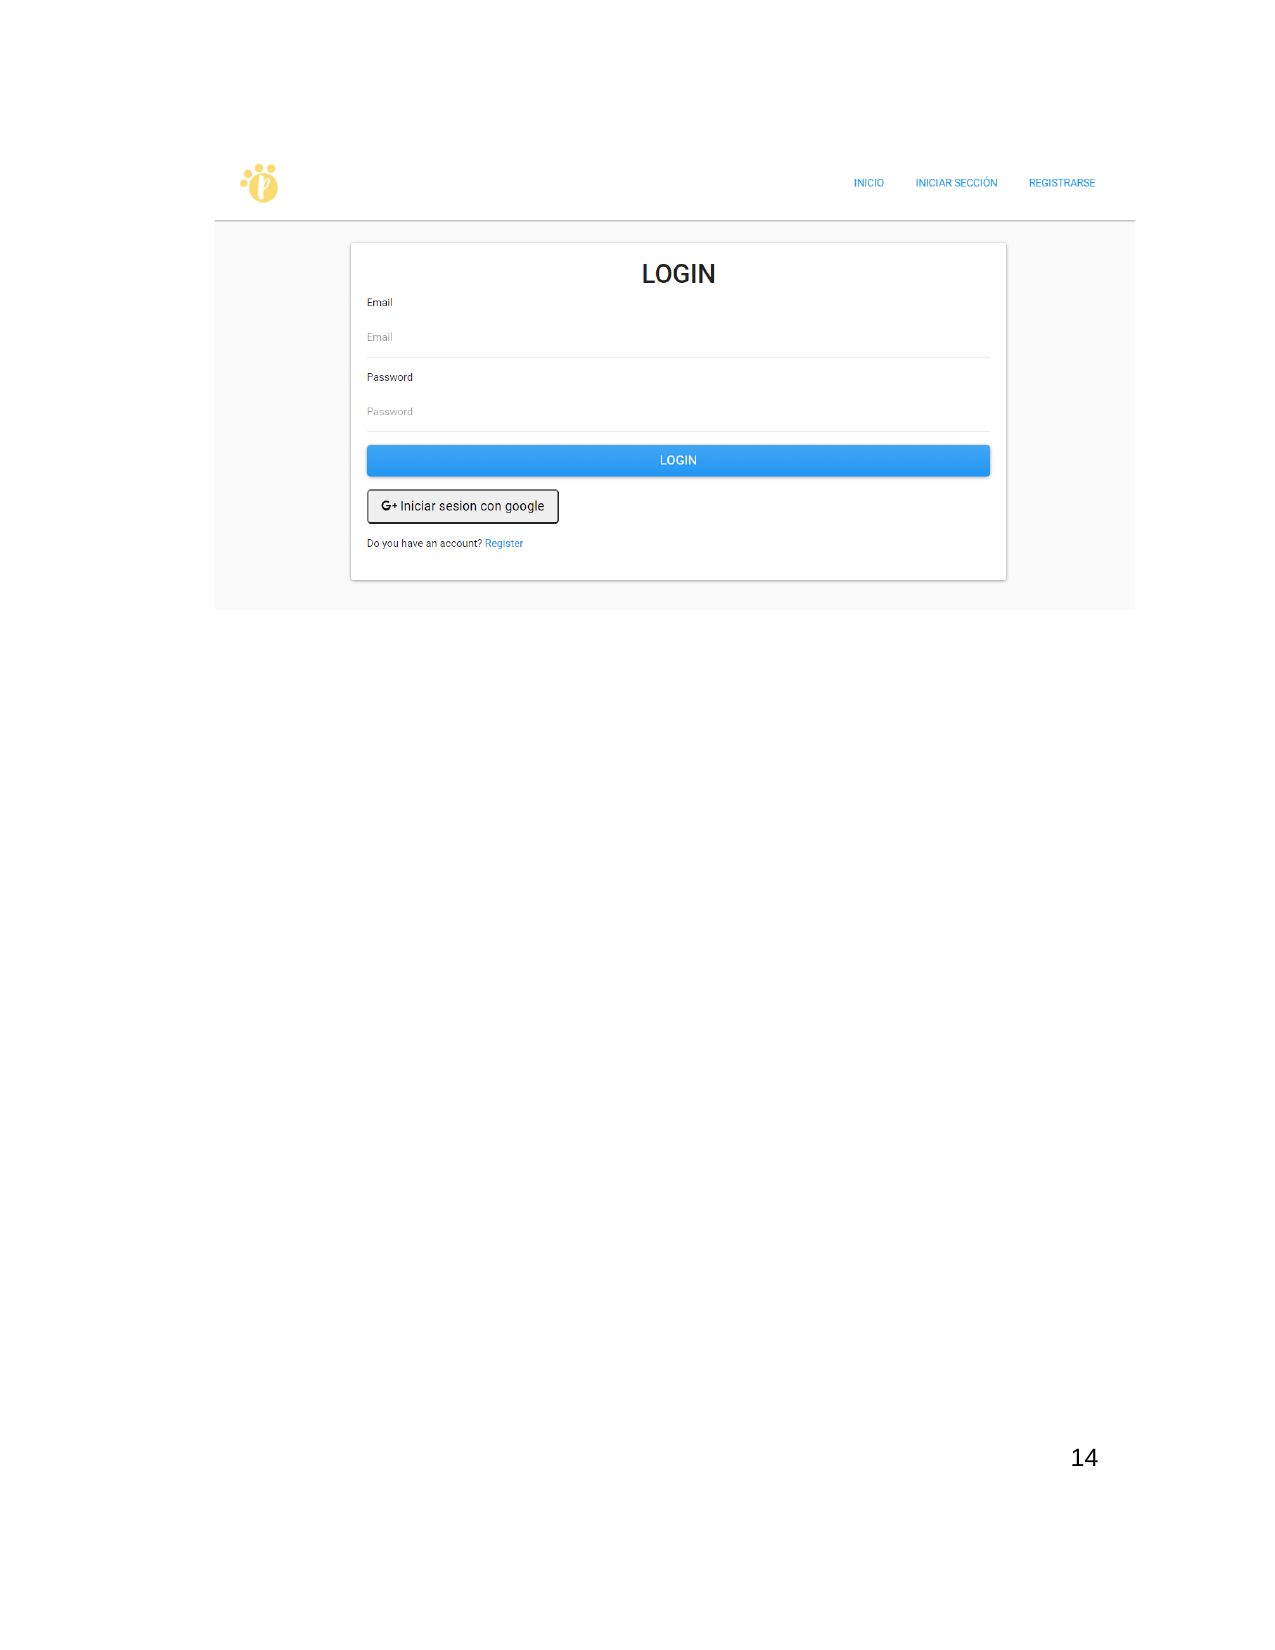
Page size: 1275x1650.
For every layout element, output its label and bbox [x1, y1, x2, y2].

picture [214, 147, 1136, 610]
